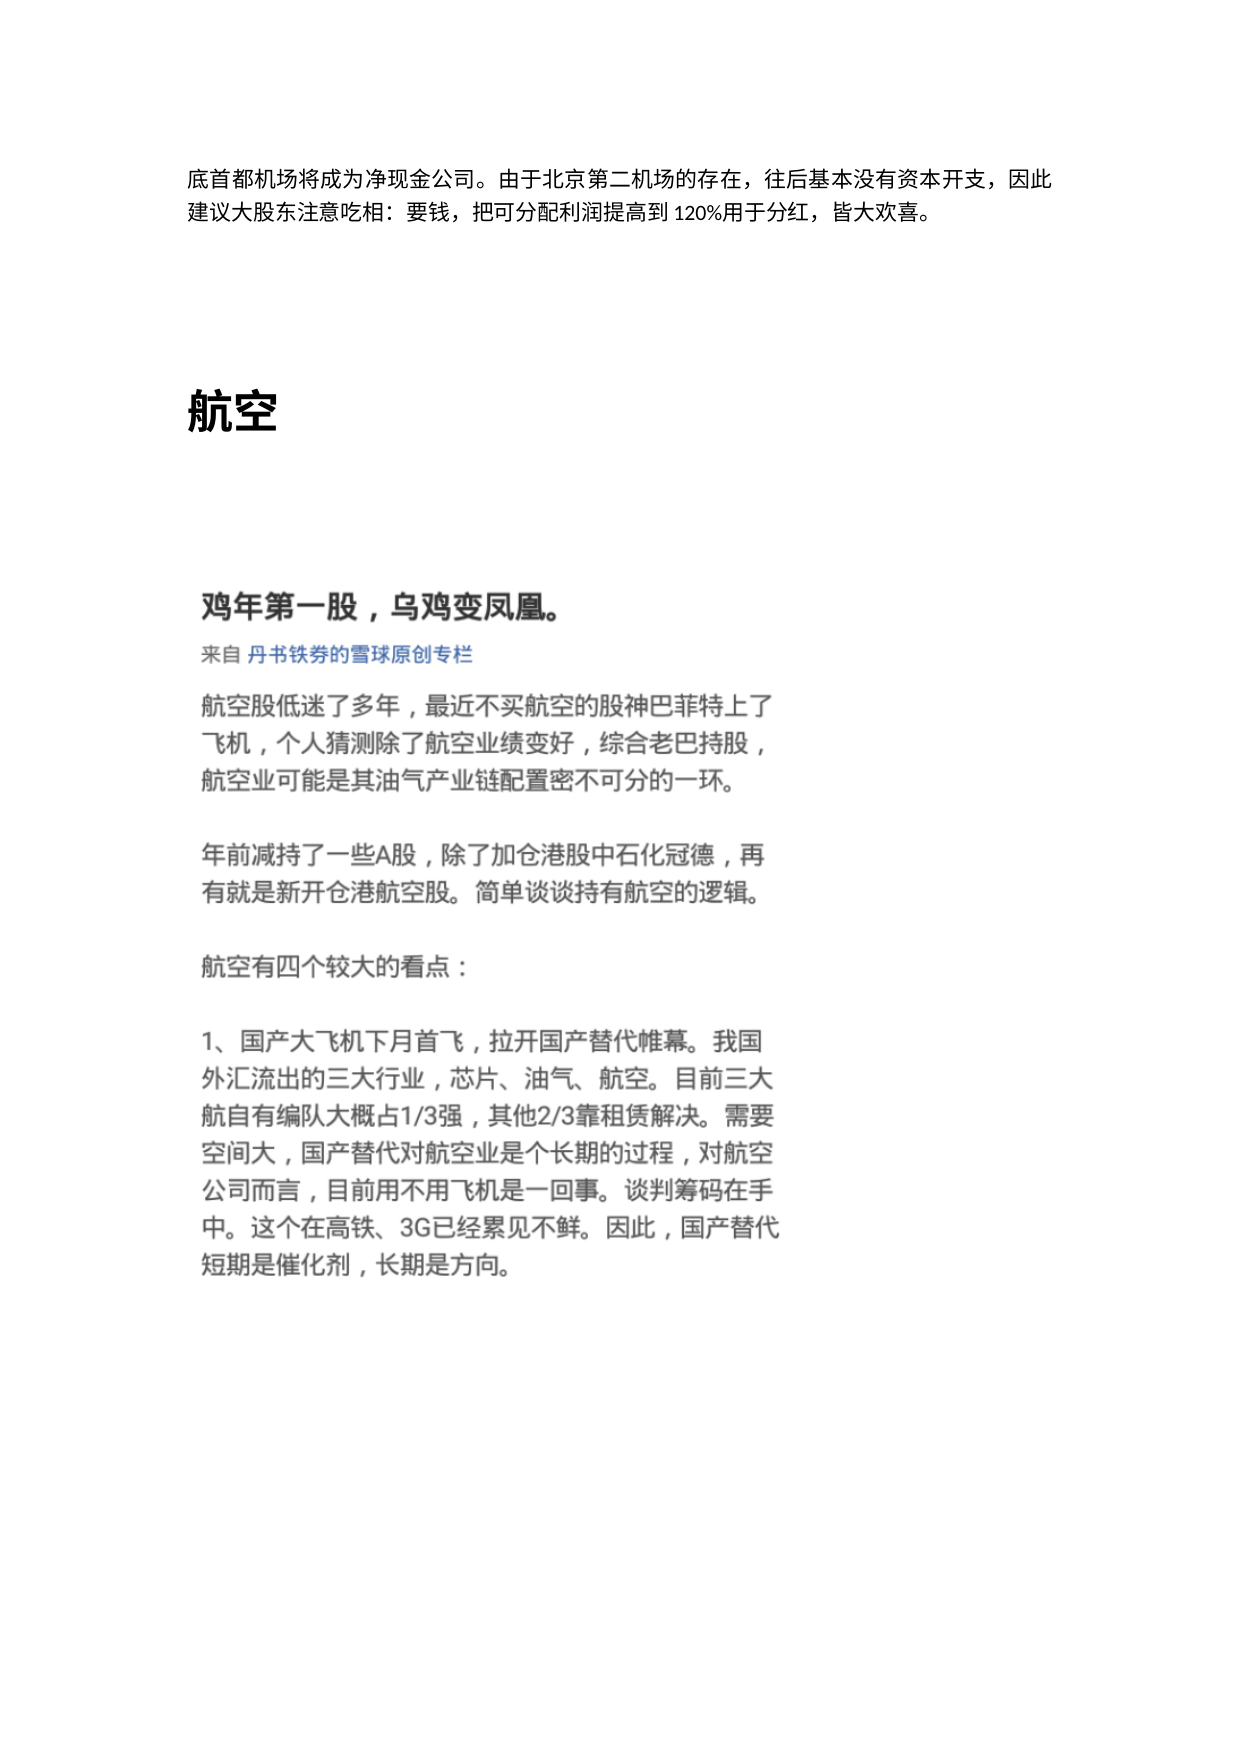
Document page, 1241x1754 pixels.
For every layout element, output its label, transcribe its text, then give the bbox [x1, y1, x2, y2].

picture [187, 585, 794, 1288]
subtitle 航空 [187, 360, 1053, 457]
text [187, 162, 1053, 227]
